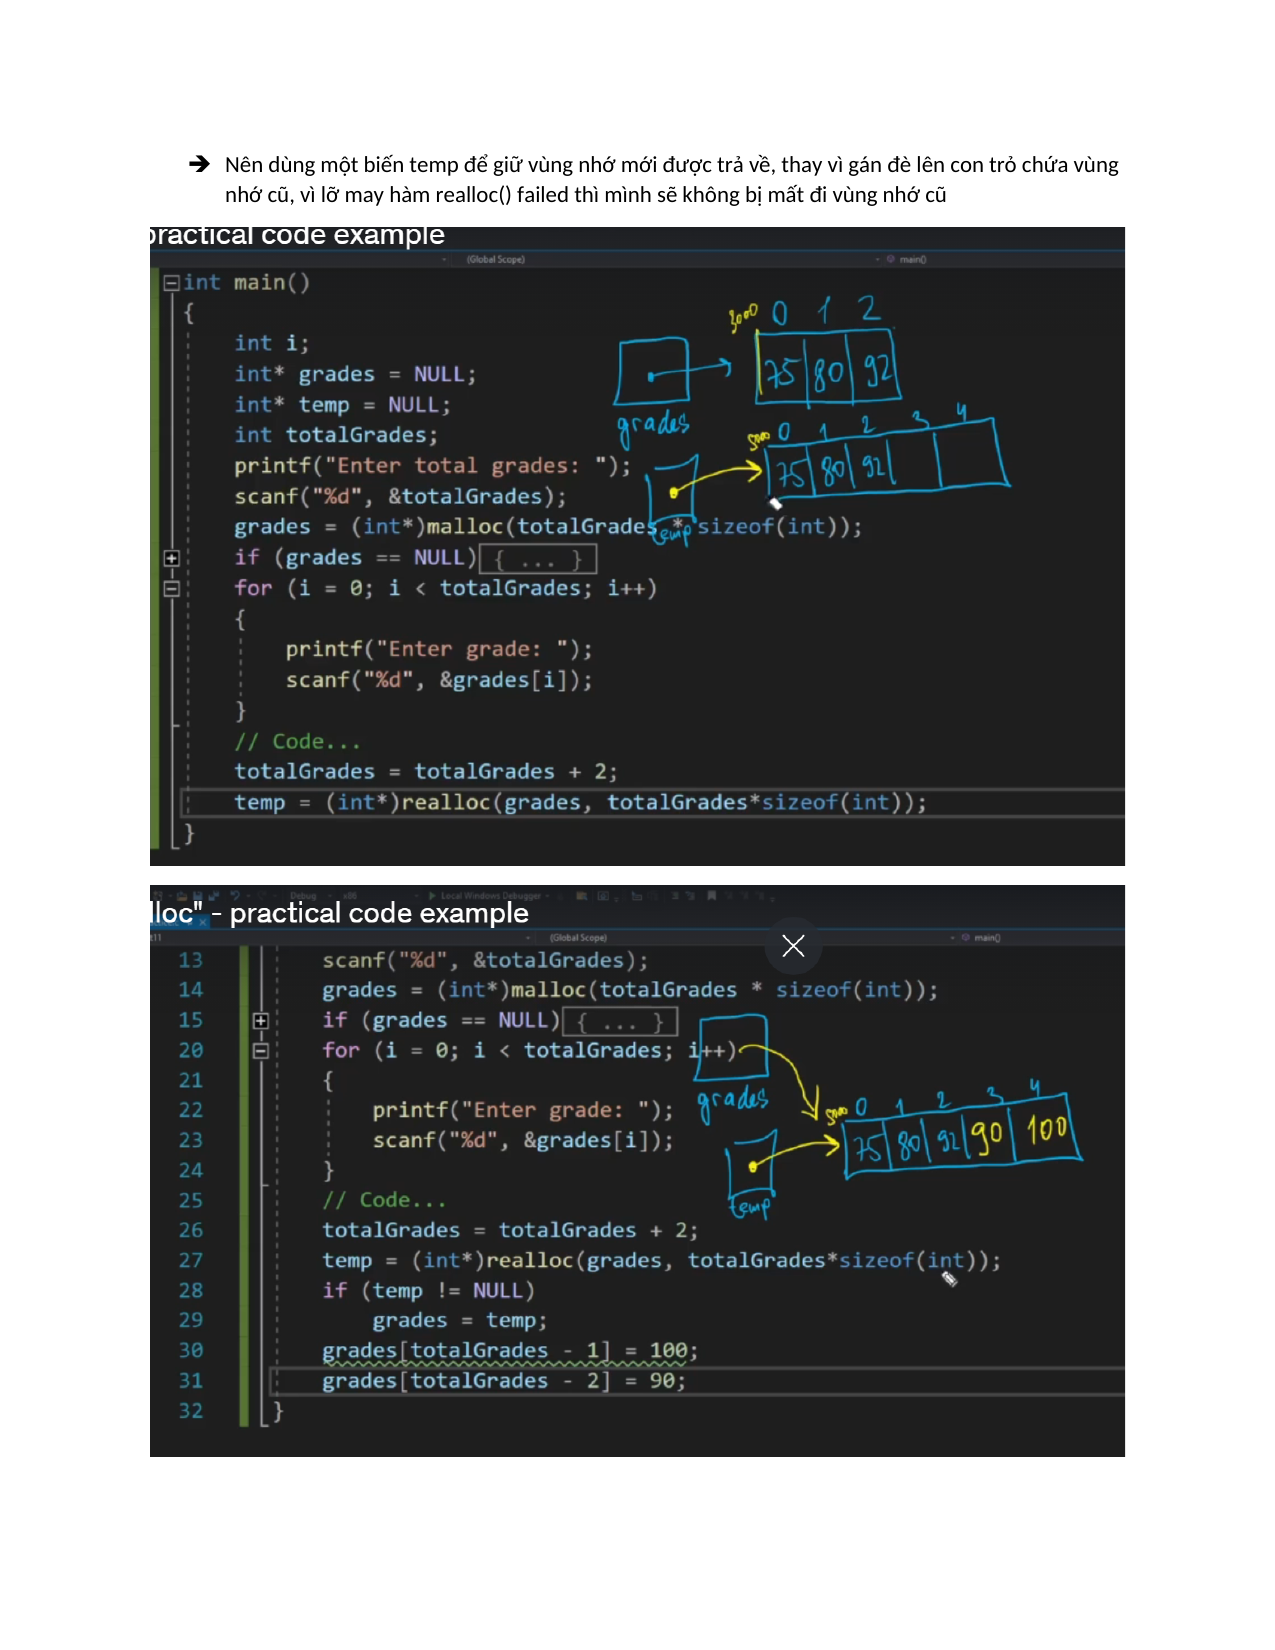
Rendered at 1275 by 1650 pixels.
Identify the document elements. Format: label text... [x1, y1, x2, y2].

picture [150, 227, 1125, 866]
picture [150, 885, 1125, 1457]
list Nên dùng một biến temp để giữ vùng nhớ mới được trả về, thay vì gán đè lên con trỏ chứa vùng nhớ cũ, vì lỡ may hàm realloc() failed thì mình sẽ không bị mất đi vùng nhớ cũ [187, 150, 1125, 208]
